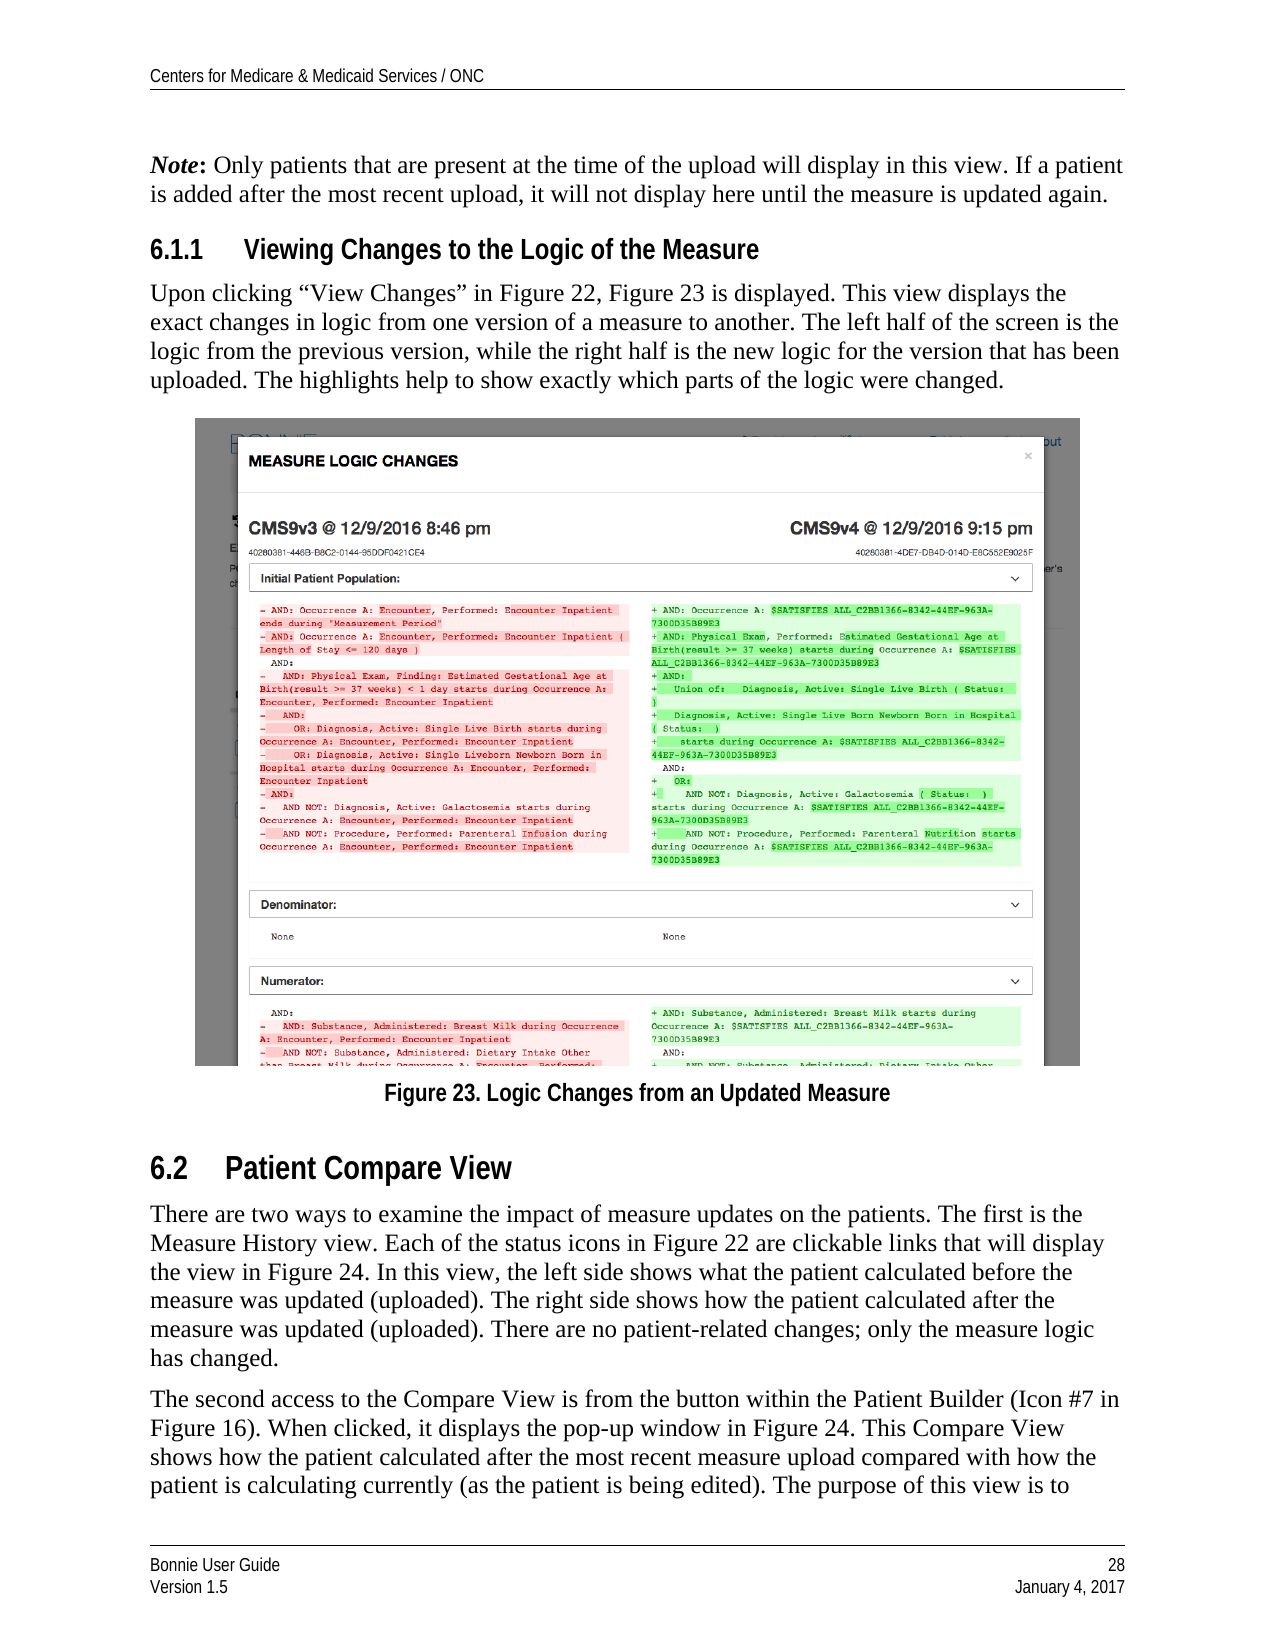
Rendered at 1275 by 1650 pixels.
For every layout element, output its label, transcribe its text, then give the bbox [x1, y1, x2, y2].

picture [195, 418, 1080, 1066]
text There are two ways to examine the impact of measure updates on the patients. The first is the Measure History view. Each of the status icons in Figure 22 are clickable links that will display the view in Figure 24. In this view, the left side shows what the patient calculated before the measure was updated (uploaded). The right side shows how the patient calculated after the measure was updated (uploaded). There are no patient-related changes; only the measure logic has changed. [150, 1199, 1125, 1372]
text Upon clicking “View Changes” in Figure 22, Figure 23 is displayed. This view displays the exact changes in logic from one version of a measure to another. The left half of the screen is the logic from the previous version, while the right half is the new logic for the version that has been uploaded. The highlights help to show exactly which parts of the logic were changed. [150, 278, 1125, 393]
subtitle Patient Compare View [150, 1149, 1125, 1187]
text Note: Only patients that are present at the time of the upload will display in this view. If a patient is added after the most recent upload, it will not display here until the measure is updated again. [150, 150, 1125, 207]
subtitle Viewing Changes to the Logic of the Measure [150, 232, 1125, 266]
text Figure 23. Logic Changes from an Updated Measure [150, 1078, 1125, 1107]
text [150, 1384, 1125, 1499]
